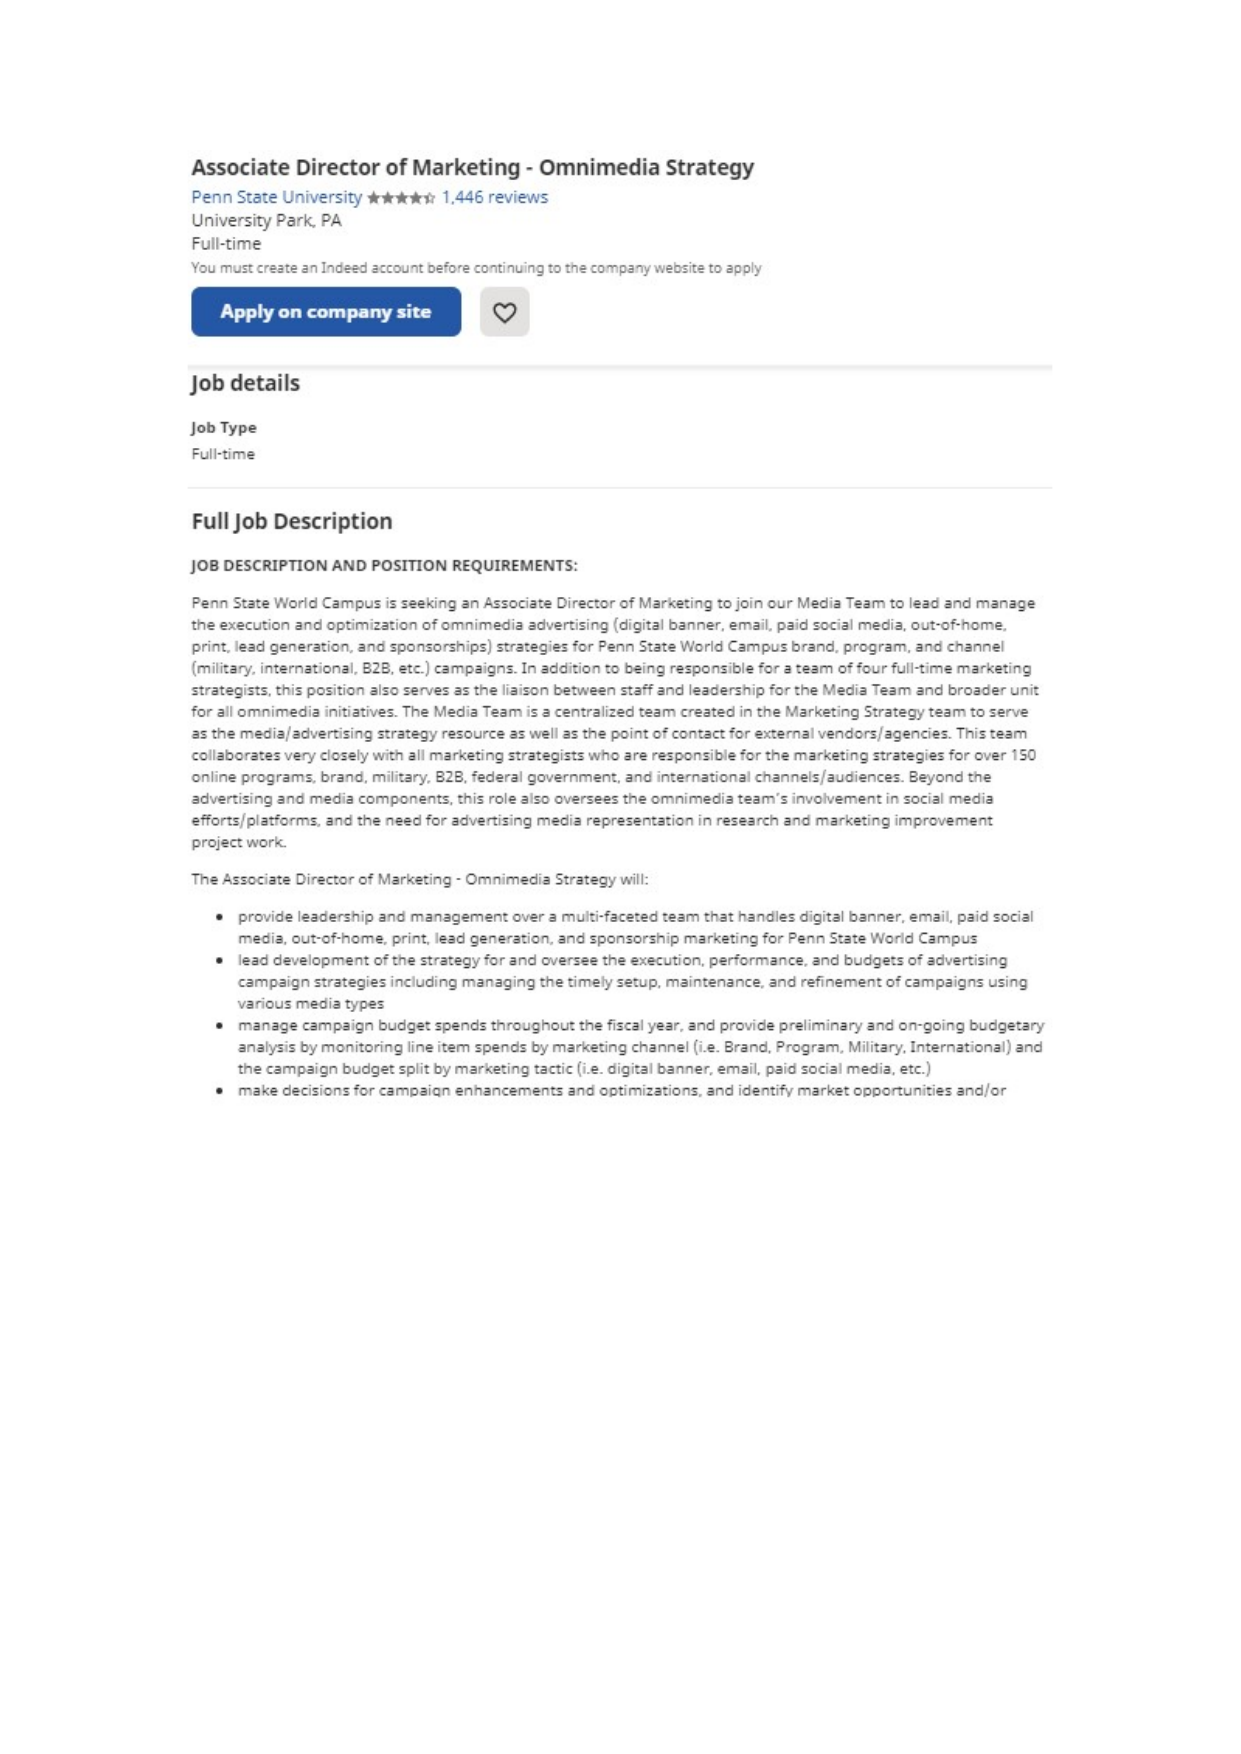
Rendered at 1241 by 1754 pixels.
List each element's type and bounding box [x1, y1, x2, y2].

picture [187, 150, 1053, 1116]
